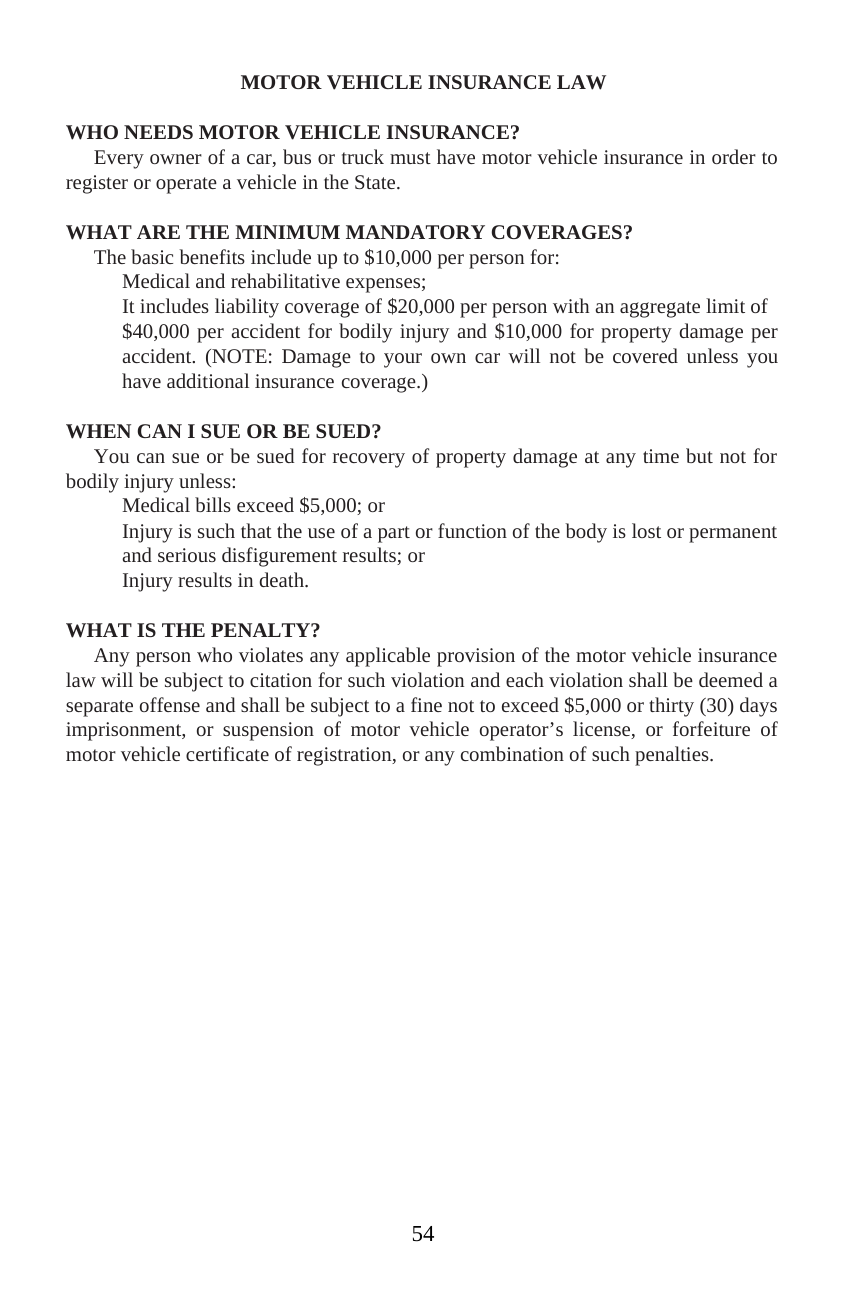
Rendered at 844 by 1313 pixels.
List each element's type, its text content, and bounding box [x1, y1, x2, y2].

text The basic benefits include up to $10,000 per person for: Medical and rehabilitative expenses; [94, 245, 626, 293]
text Injury is such that the use of a part or function of the body is lost or permanent and serious disfigurement results; or [122, 518, 779, 567]
subtitle MOTOR VEHICLE INSURANCE LAW [240, 70, 844, 94]
text WHO NEEDS MOTOR VEHICLE INSURANCE? [66, 120, 844, 144]
text Any person who violates any applicable provision of the motor vehicle insurance law will be subject to citation for such violation and each violation shall be deemed a separate offense and shall be subject to a fine not to exceed $5,000 or thirty (30) days imprisonment, or suspension of motor vehicle operator’s license, or forfeiture of motor vehicle certificate of registration, or any combination of such penalties. [66, 643, 778, 766]
text Injury results in death. [122, 568, 844, 592]
subtitle WHAT ARE THE MINIMUM MANDATORY COVERAGES? [66, 219, 844, 244]
subtitle WHAT IS THE PENALTY? [66, 618, 844, 642]
text It includes liability coverage of $20,000 per person with an aggregate limit of [122, 294, 844, 318]
text You can sue or be sued for recovery of property damage at any time but not for bodily injury unless: [66, 444, 778, 493]
text Medical bills exceed $5,000; or [122, 493, 844, 517]
text $40,000 per accident for bodily injury and $10,000 for property damage per accident. (NOTE: Damage to your own car will not be covered unless you have additional insurance coverage.) [122, 319, 778, 393]
subtitle WHEN CAN I SUE OR BE SUED? [66, 419, 844, 443]
text Every owner of a car, bus or truck must have motor vehicle insurance in order to register or operate a vehicle in the State. [66, 145, 778, 194]
